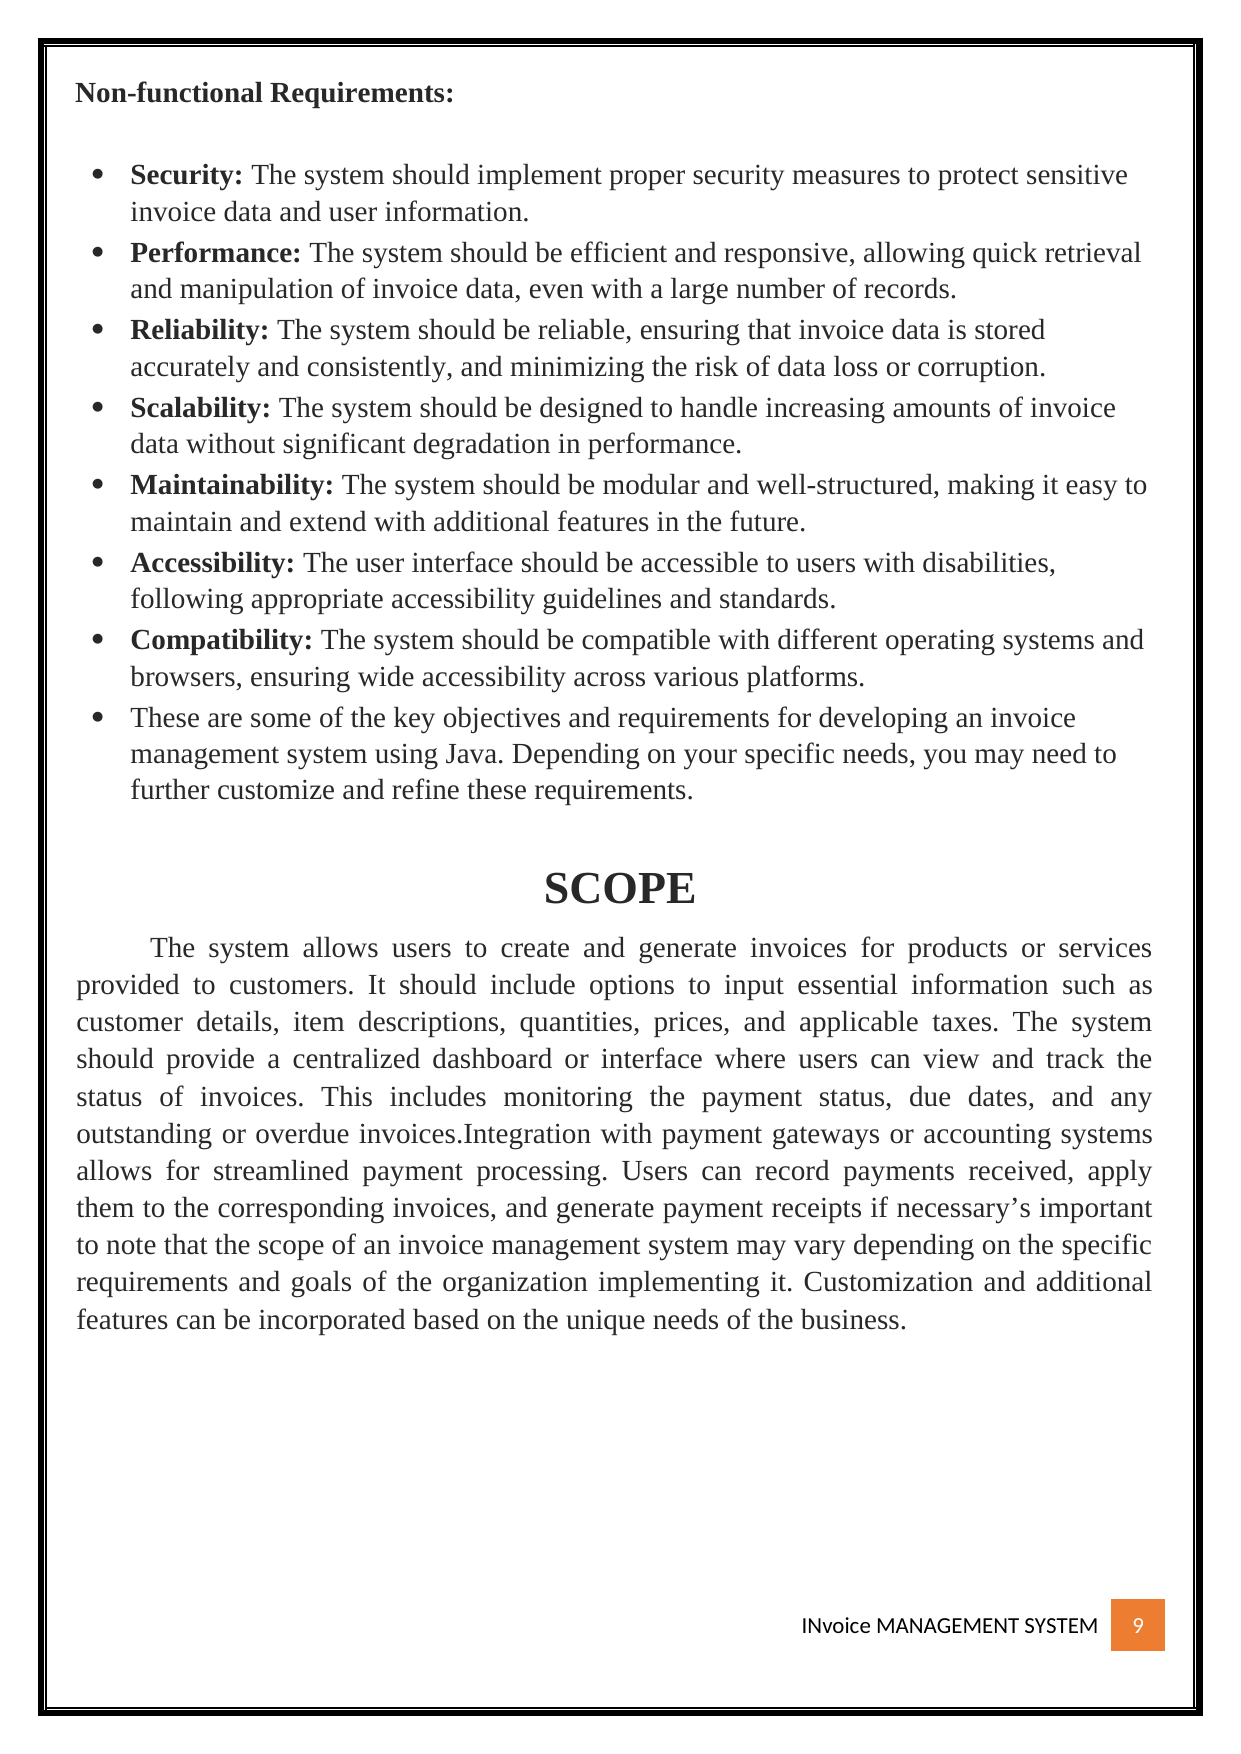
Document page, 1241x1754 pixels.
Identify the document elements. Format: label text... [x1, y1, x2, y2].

subtitle Compatibility: The system should be compatible with different operating systems and browsers, ensuring wide accessibility across various platforms. [93, 622, 1152, 692]
subtitle These are some of the key objectives and requirements for developing an invoice management system using Java. Depending on your specific needs, you may need to further customize and refine these requirements. [93, 700, 1152, 806]
subtitle Accessibility: The user interface should be accessible to users with disabilities, following appropriate accessibility guidelines and standards. [93, 545, 1152, 615]
text SCOPE [75, 861, 1165, 913]
subtitle Reliability: The system should be reliable, ensuring that invoice data is stored accurately and consistently, and minimizing the risk of data loss or corruption. [93, 312, 1152, 382]
text The system allows users to create and generate invoices for products or services provided to customers. It should include options to input essential information such as customer details, item descriptions, quantities, prices, and applicable taxes. The system should provide a centralized dashboard or interface where users can view and track the status of invoices. This includes monitoring the payment status, due dates, and any outstanding or overdue invoices.Integration with payment gateways or accounting systems allows for streamlined payment processing. Users can record payments received, apply them to the corresponding invoices, and generate payment receipts if necessary’s important to note that the scope of an invoice management system may vary depending on the specific requirements and goals of the organization implementing it. Customization and additional features can be incorporated based on the unique needs of the business. [76, 930, 1154, 1335]
subtitle Security: The system should implement proper security measures to protect sensitive invoice data and user information. [93, 157, 1152, 227]
subtitle Non-functional Requirements: [75, 75, 1152, 108]
subtitle Maintainability: The system should be modular and well-structured, making it easy to maintain and extend with additional features in the future. [93, 467, 1152, 537]
subtitle Scalability: The system should be designed to handle increasing amounts of invoice data without significant degradation in performance. [93, 390, 1152, 460]
subtitle Performance: The system should be efficient and responsive, allowing quick retrieval and manipulation of invoice data, even with a large number of records. [93, 235, 1152, 305]
